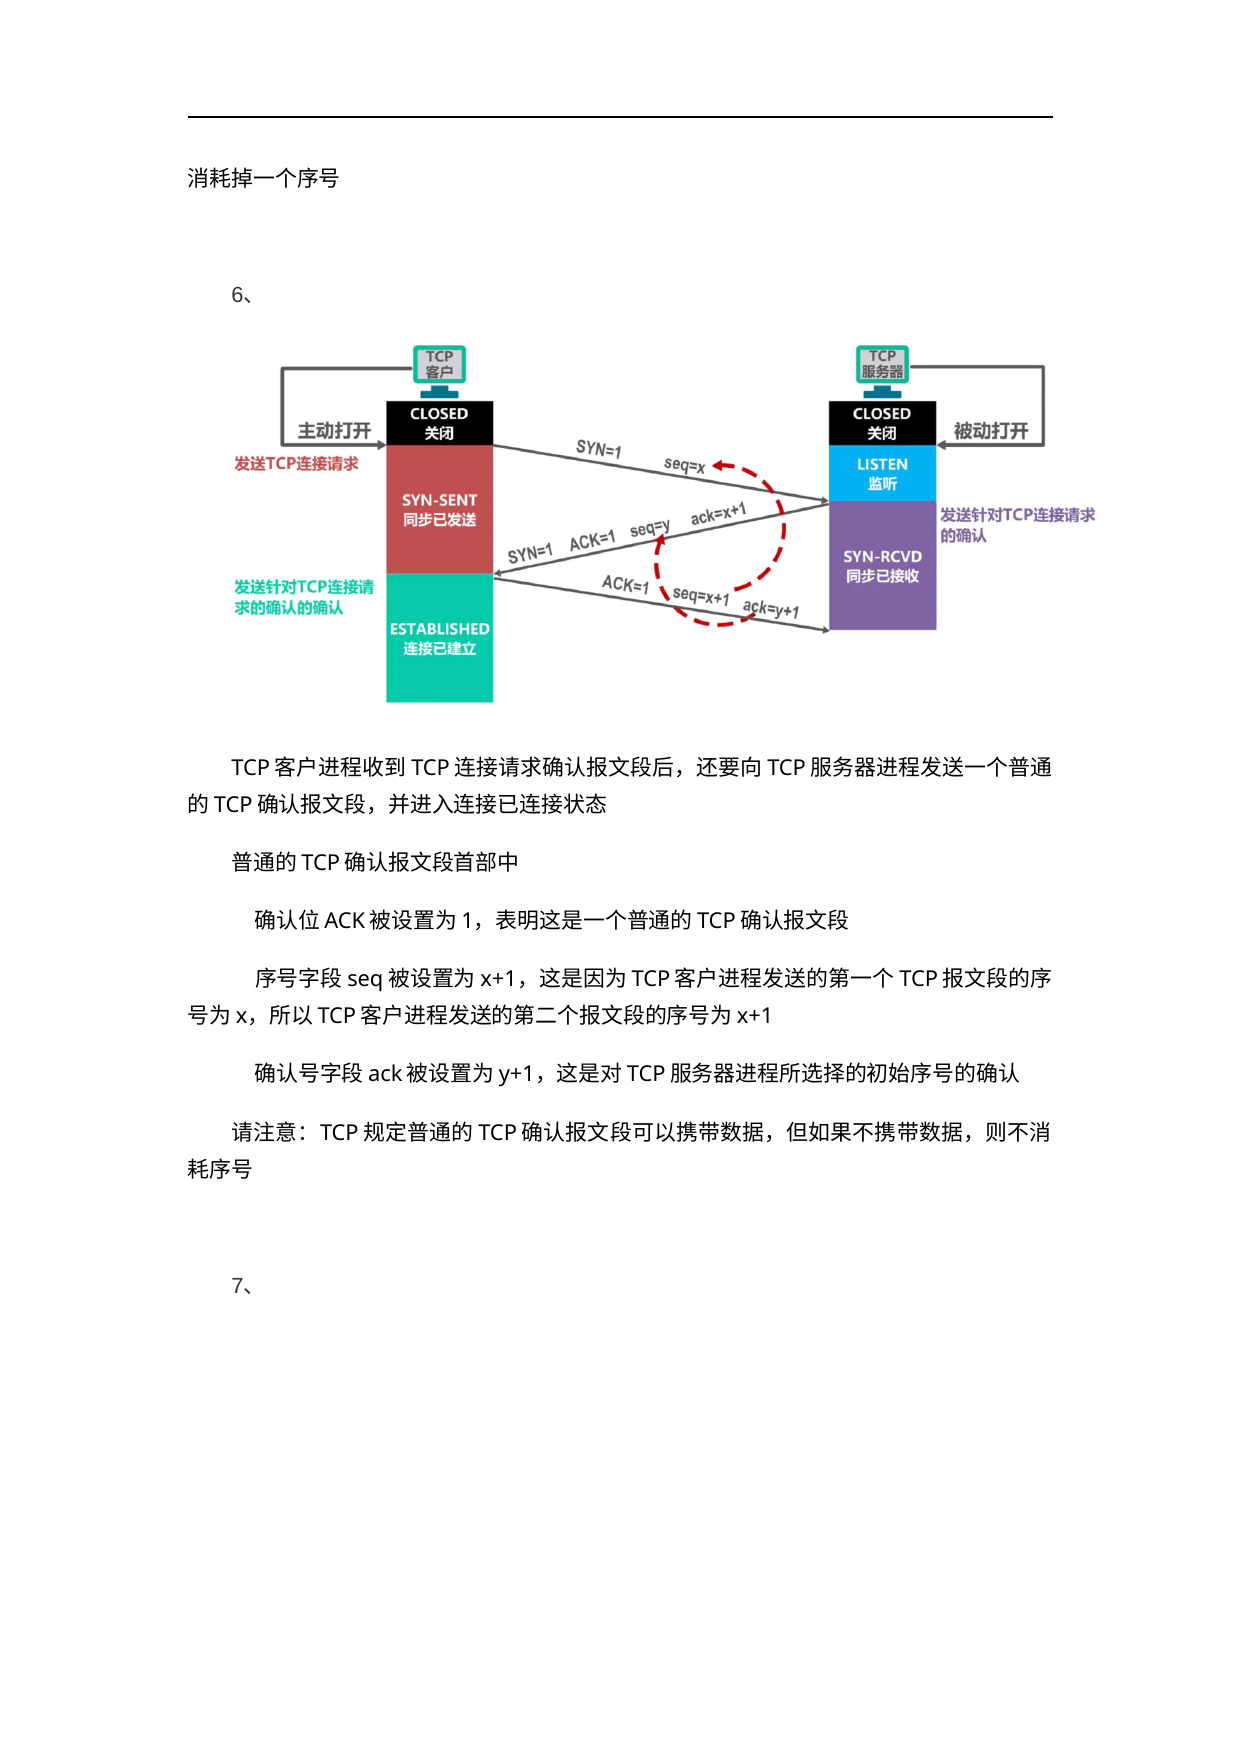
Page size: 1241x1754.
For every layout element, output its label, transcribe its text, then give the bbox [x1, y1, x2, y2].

text TCP客户进程收到TCP连接请求确认报文段后，还要向TCP服务器进程发送一个普通的TCP确认报文段，并进入连接已连接状态 [187, 749, 1053, 819]
text 7、 [187, 1267, 1053, 1300]
picture [231, 334, 1097, 707]
text 普通的TCP确认报文段首部中 [187, 845, 1053, 877]
text 确认号字段ack被设置为y+1，这是对TCP服务器进程所选择的初始序号的确认 [187, 1056, 1053, 1089]
text 6、 [187, 276, 1053, 309]
text 序号字段seq被设置为x+1，这是因为TCP客户进程发送的第一个TCP报文段的序号为x，所以TCP客户进程发送的第二个报文段的序号为x+1 [187, 961, 1053, 1031]
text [187, 161, 1053, 193]
text 请注意：TCP规定普通的TCP确认报文段可以携带数据，但如果不携带数据，则不消耗序号 [187, 1114, 1053, 1184]
text 确认位ACK被设置为1，表明这是一个普通的TCP确认报文段 [187, 903, 1053, 935]
